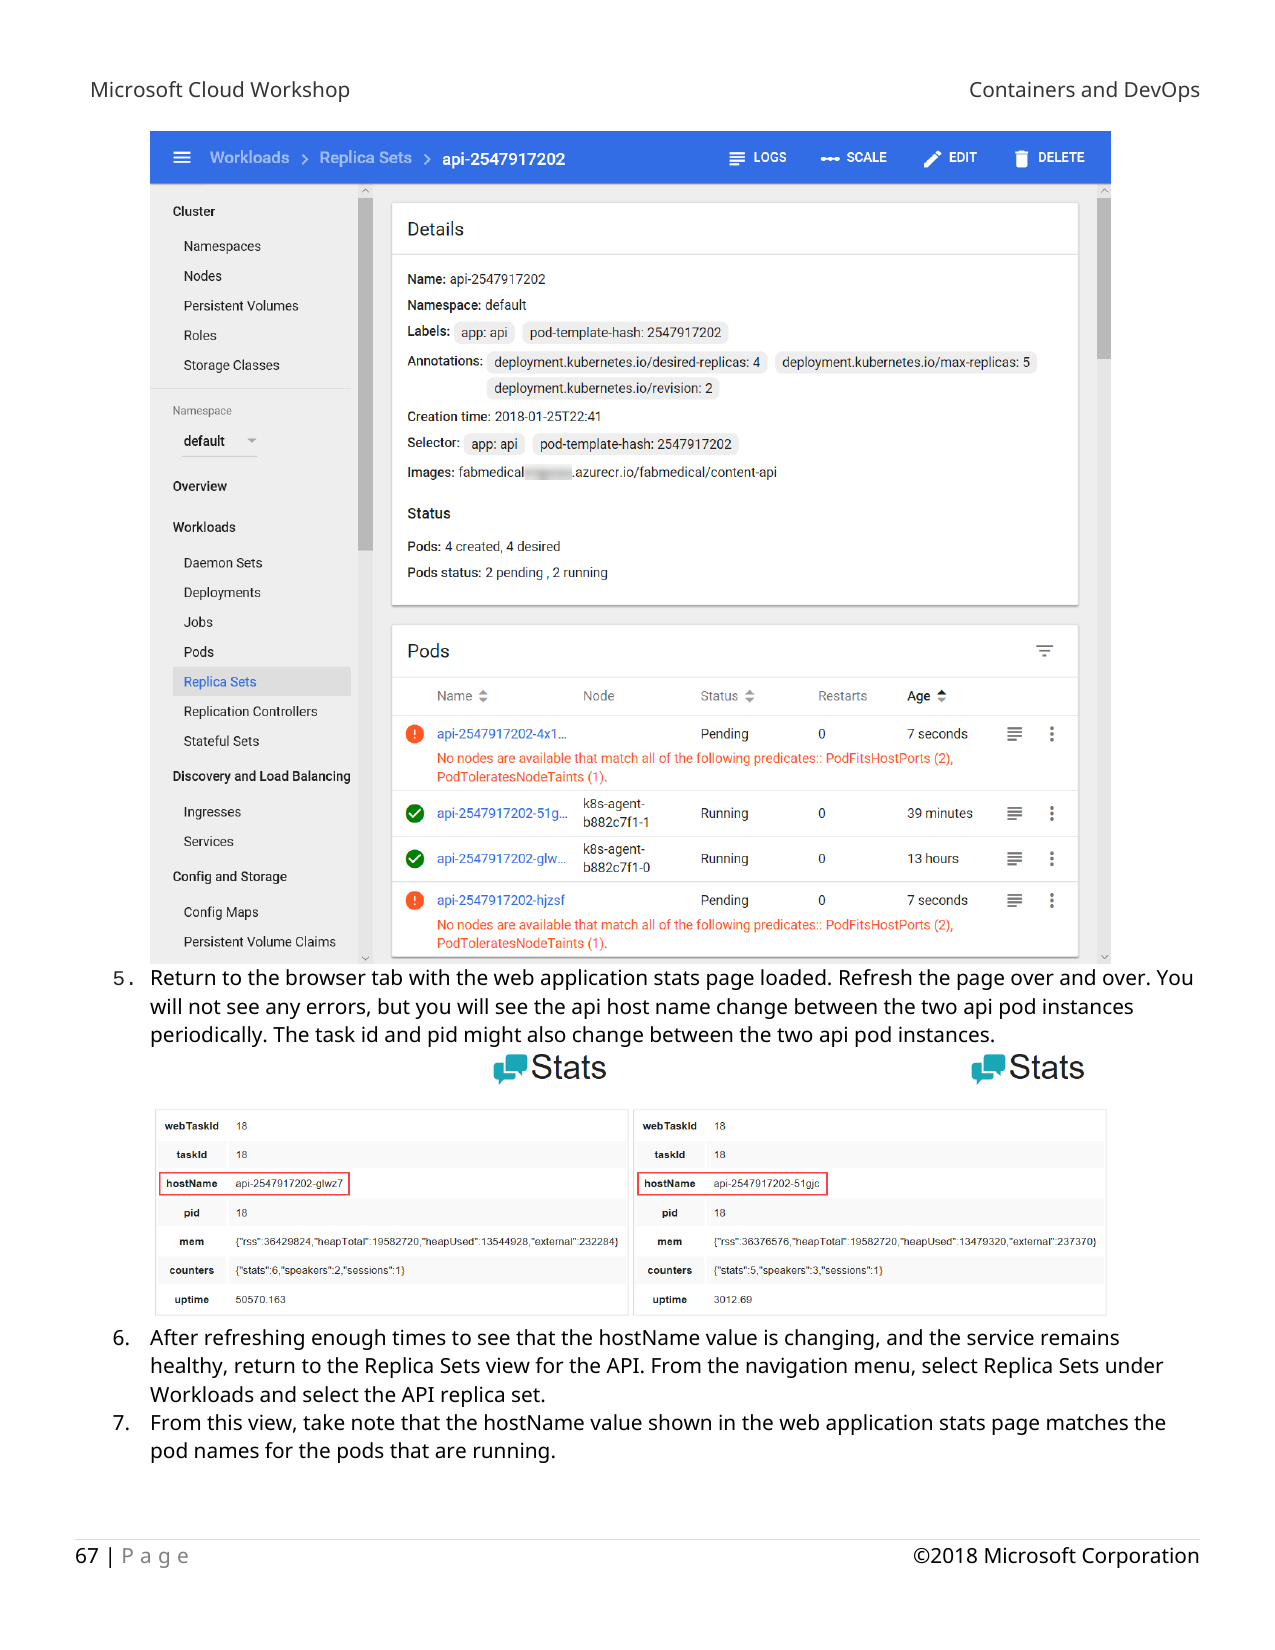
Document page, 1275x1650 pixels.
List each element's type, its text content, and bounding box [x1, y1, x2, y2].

list After refreshing enough times to see that the hostName value is changing, and the service remains healthy, return to the Replica Sets view for the API. From the navigation menu, select Replica Sets under Workloads and select the API replica set. [112, 1323, 1200, 1408]
picture [150, 131, 1111, 964]
list Return to the browser tab with the web application stats page loaded. Refresh the page over and over. You will not see any errors, but you will see the api host name change between the two api pod instances periodically. The task id and pid might also change between the two api pod instances. [112, 963, 1200, 1049]
picture [150, 1048, 1111, 1323]
list From this view, take note that the hostName value shown in the web application stats page matches the pod names for the pods that are running. [112, 1408, 1200, 1465]
